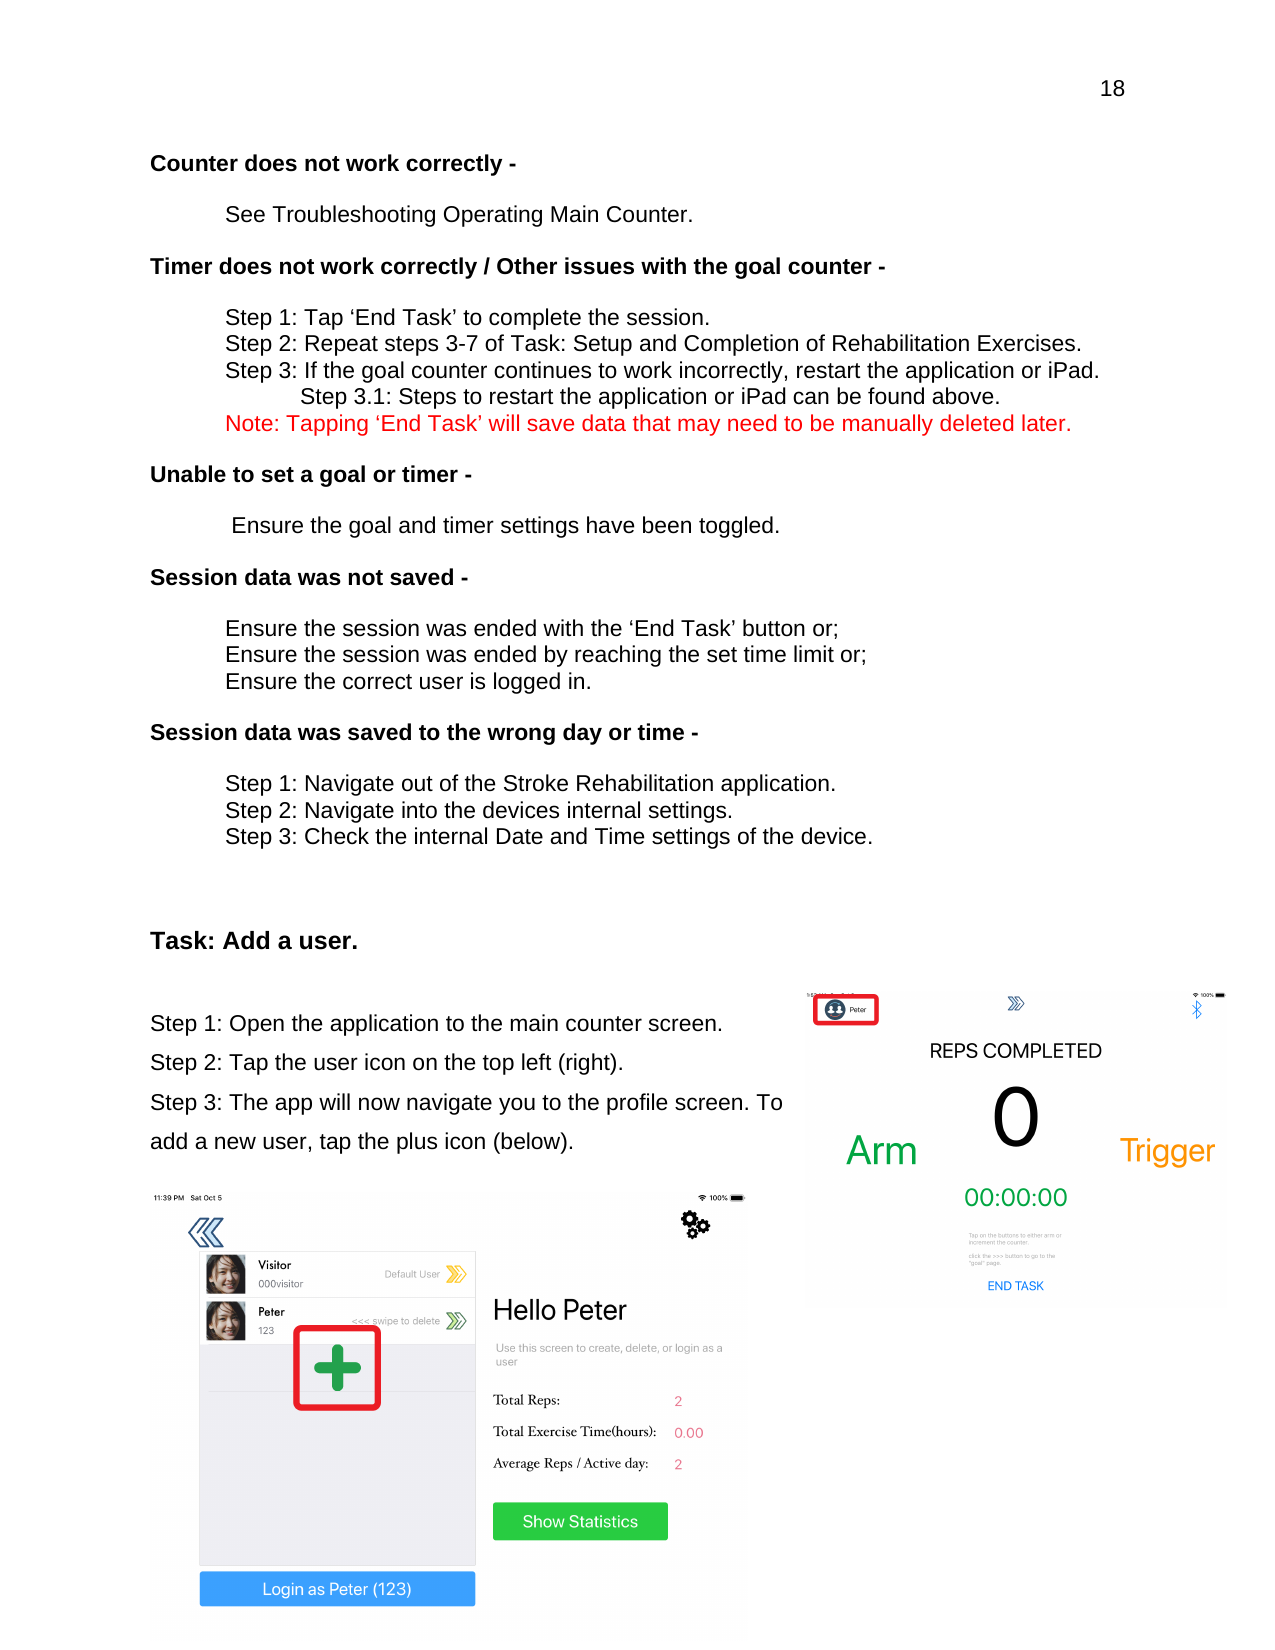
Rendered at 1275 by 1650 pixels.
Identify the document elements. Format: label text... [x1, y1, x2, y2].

text Counter does not work correctly - [150, 150, 1125, 176]
text Session data was saved to the wrong day or time - [150, 719, 1125, 745]
text Ensure the goal and timer settings have been toggled. [150, 512, 1125, 538]
text Step 1: Open the application to the main counter screen. Step 2: Tap the user icon on the top left (right). [150, 1010, 804, 1076]
text Step 1: Navigate out of the Stroke Rehabilitation application. Step 2: Navigate into the devices internal settings. Step 3: Check the internal Date and Time settings of the device. [150, 770, 1125, 849]
text Timer does not work correctly / Other issues with the goal counter - [150, 253, 1125, 279]
text Ensure the session was ended with the ‘End Task’ button or; Ensure the session was ended by reaching the set time limit or; Ensure the correct user is logged in. [150, 615, 1125, 694]
text Step 1: Tap ‘End Task’ to complete the session. Step 2: Repeat steps 3-7 of Task: Setup and Completion of Rehabilitation Exercises. Step 3: If the goal counter continues to work incorrectly, restart the application or iPad. Step 3.1: Steps to restart the application or iPad can be found above. Note: Tapping ‘End Task’ will save data that may need to be manually deleted later. [150, 304, 1125, 436]
picture [150, 1192, 748, 1641]
subtitle Task: Add a user. [150, 926, 1125, 954]
text See Troubleshooting Operating Main Counter. [150, 201, 1125, 228]
text Unable to set a goal or timer - [150, 461, 1125, 487]
picture [804, 991, 1228, 1308]
text Session data was not saved - [150, 563, 1125, 590]
text Step 3: The app will now navigate you to the profile screen. To add a new user, tap the plus icon (below). [150, 1089, 804, 1154]
